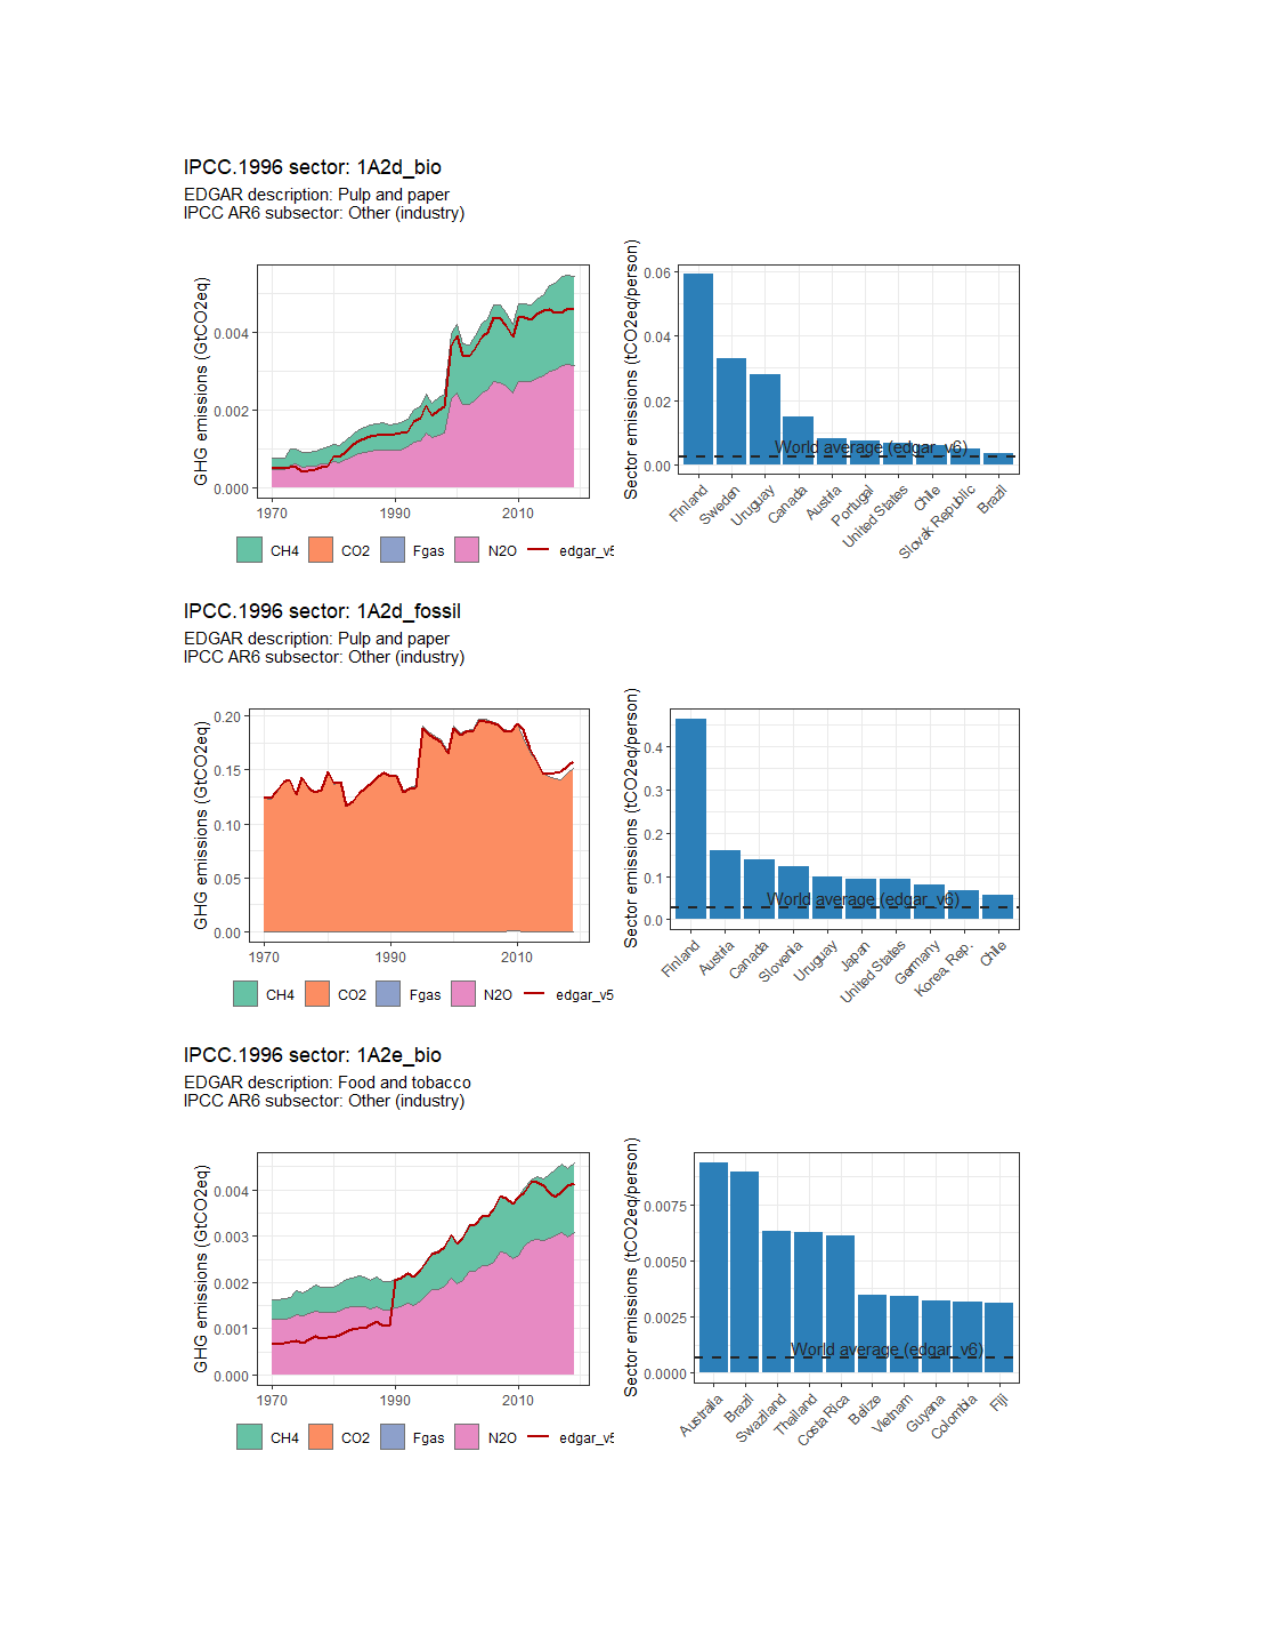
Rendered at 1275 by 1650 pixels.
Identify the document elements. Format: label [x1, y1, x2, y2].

picture [168, 593, 1044, 1032]
picture [168, 150, 1044, 588]
picture [168, 1037, 1044, 1475]
